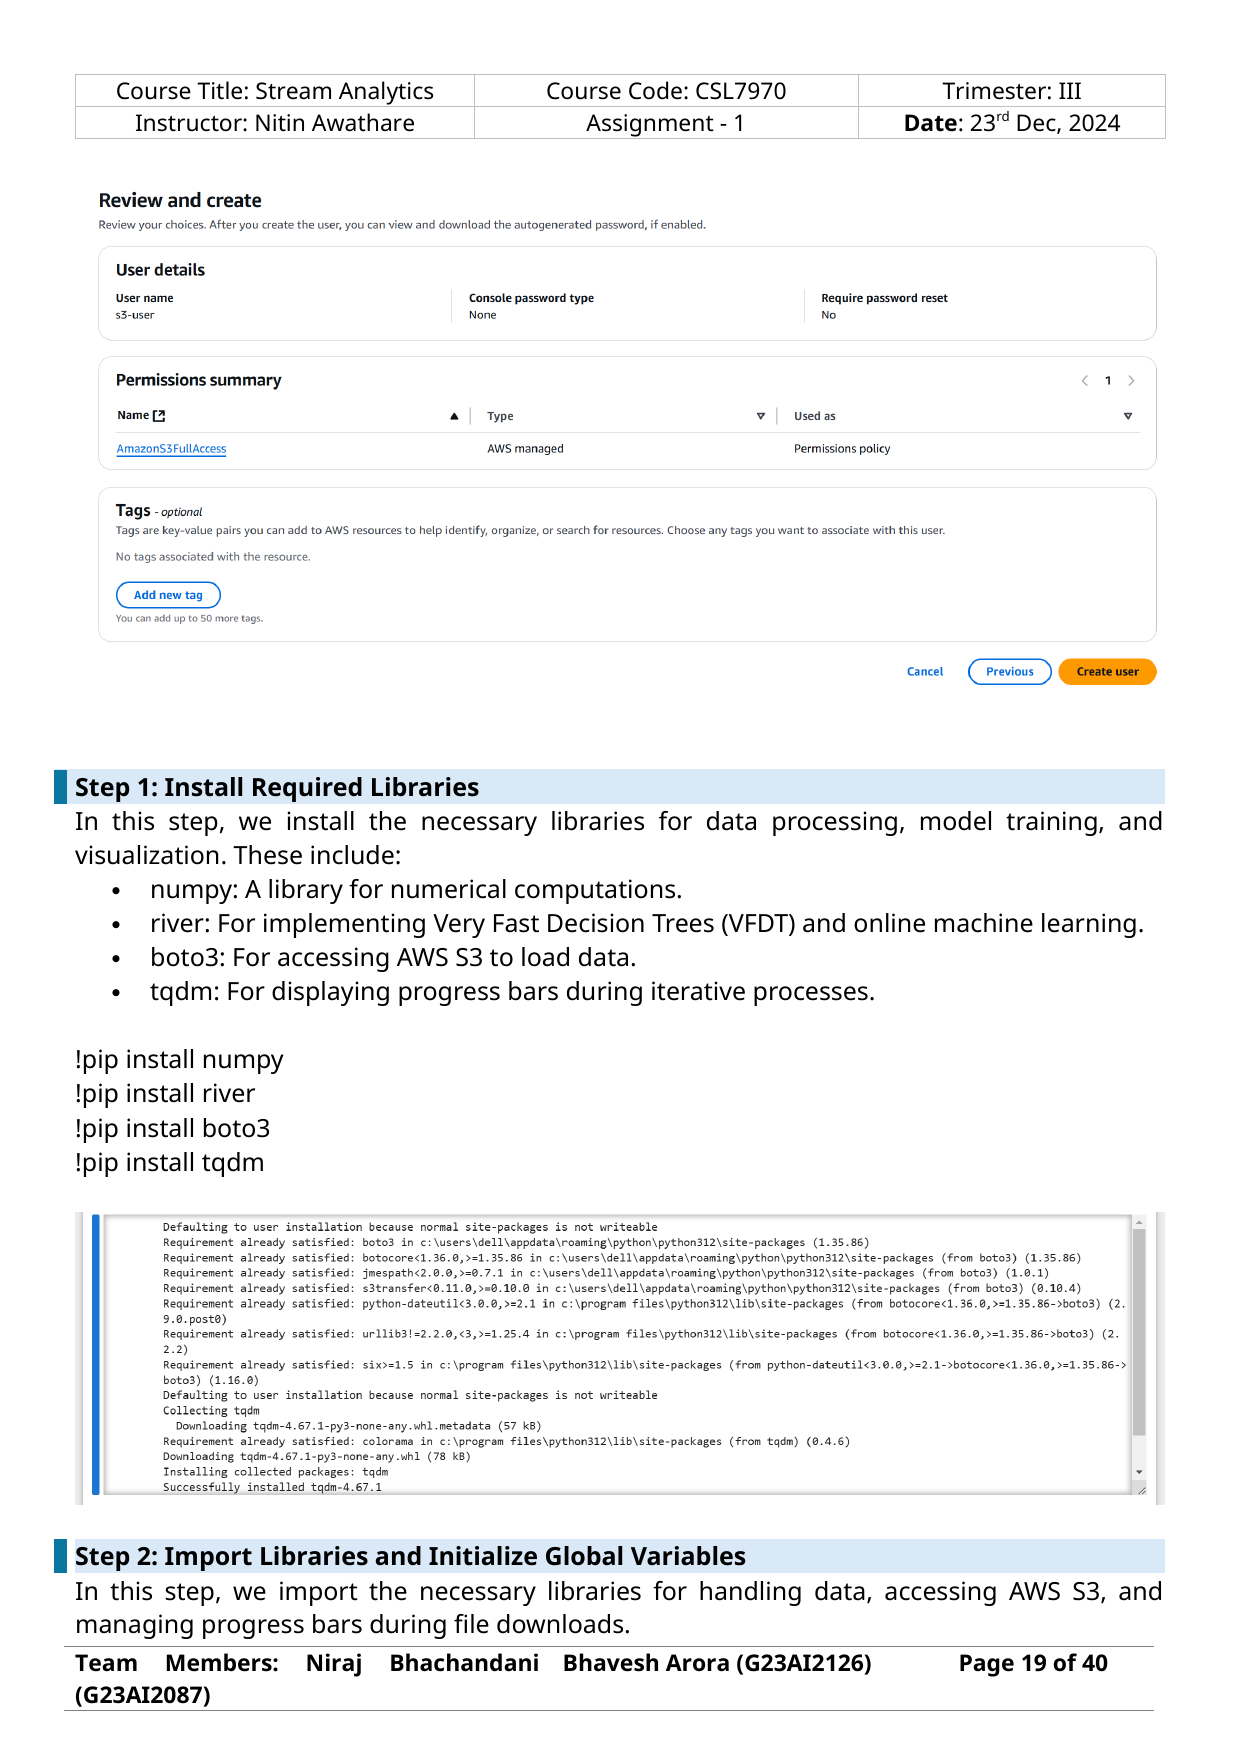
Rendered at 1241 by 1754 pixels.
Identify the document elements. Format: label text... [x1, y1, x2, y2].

text !pip install numpy [75, 1042, 1165, 1076]
list tqdm: For displaying progress bars during iterative processes. [112, 974, 1165, 1008]
list numpy: A library for numerical computations. [112, 872, 1165, 906]
text In this step, we import the necessary libraries for handling data, accessing AWS S3, and managing progress bars during file downloads. [75, 1573, 1165, 1641]
text !pip install river [75, 1076, 1165, 1110]
text Step 2: Import Libraries and Initialize Global Variables [75, 1539, 1165, 1573]
text In this step, we install the necessary libraries for data processing, model training, and visualization. These include: [75, 804, 1165, 872]
text !pip install tqdm [75, 1144, 1165, 1178]
list river: For implementing Very Fast Decision Trees (VFDT) and online machine learning. [112, 906, 1165, 940]
text !pip install boto3 [75, 1110, 1165, 1144]
list boto3: For accessing AWS S3 to load data. [112, 940, 1165, 974]
picture [75, 1212, 1166, 1505]
picture [75, 173, 1166, 692]
text Step 1: Install Required Libraries [54, 769, 1165, 804]
